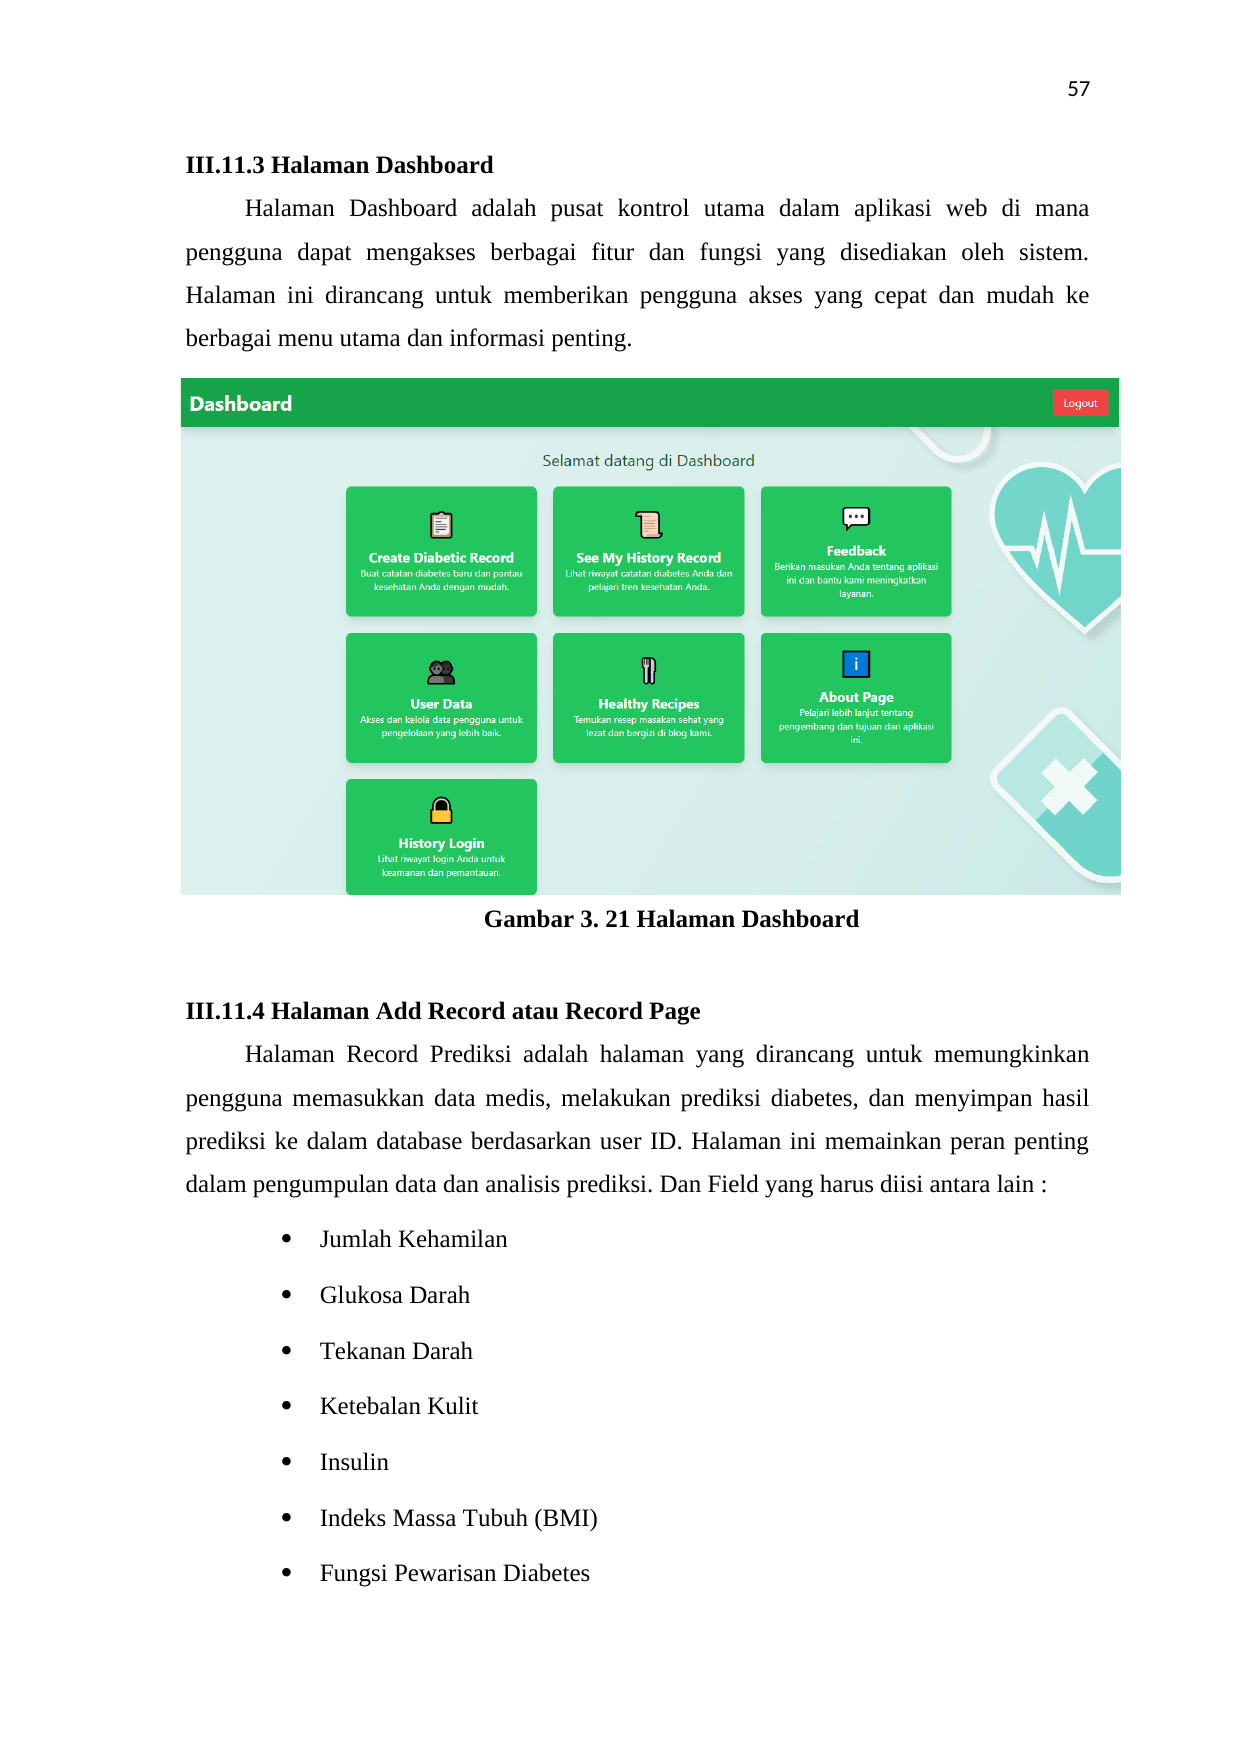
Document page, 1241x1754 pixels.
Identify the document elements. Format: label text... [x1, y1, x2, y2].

list Ketebalan Kulit [282, 1391, 1090, 1420]
list Insulin [282, 1447, 1090, 1476]
list Jumlah Kehamilan [282, 1224, 1090, 1253]
text Halaman Dashboard adalah pusat kontrol utama dalam aplikasi web di mana pengguna dapat mengakses berbagai fitur dan fungsi yang disediakan oleh sistem. Halaman ini dirancang untuk memberikan pengguna akses yang cepat dan mudah ke berbagai menu utama dan informasi penting. [185, 193, 1090, 352]
list Tekanan Darah [282, 1336, 1090, 1364]
subtitle Halaman Dashboard [185, 150, 1090, 179]
picture [180, 378, 1121, 895]
list Fungsi Pewarisan Diabetes [282, 1558, 1090, 1587]
text Halaman Record Prediksi adalah halaman yang dirancang untuk memungkinkan pengguna memasukkan data medis, melakukan prediksi diabetes, dan menyimpan hasil prediksi ke dalam database berdasarkan user ID. Halaman ini memainkan peran penting dalam pengumpulan data dan analisis prediksi. Dan Field yang harus diisi antara lain : [185, 1039, 1090, 1198]
list Indeks Massa Tubuh (BMI) [282, 1503, 1090, 1531]
subtitle Halaman Add Record atau Record Page [185, 996, 1090, 1025]
list Glukosa Darah [282, 1280, 1090, 1309]
